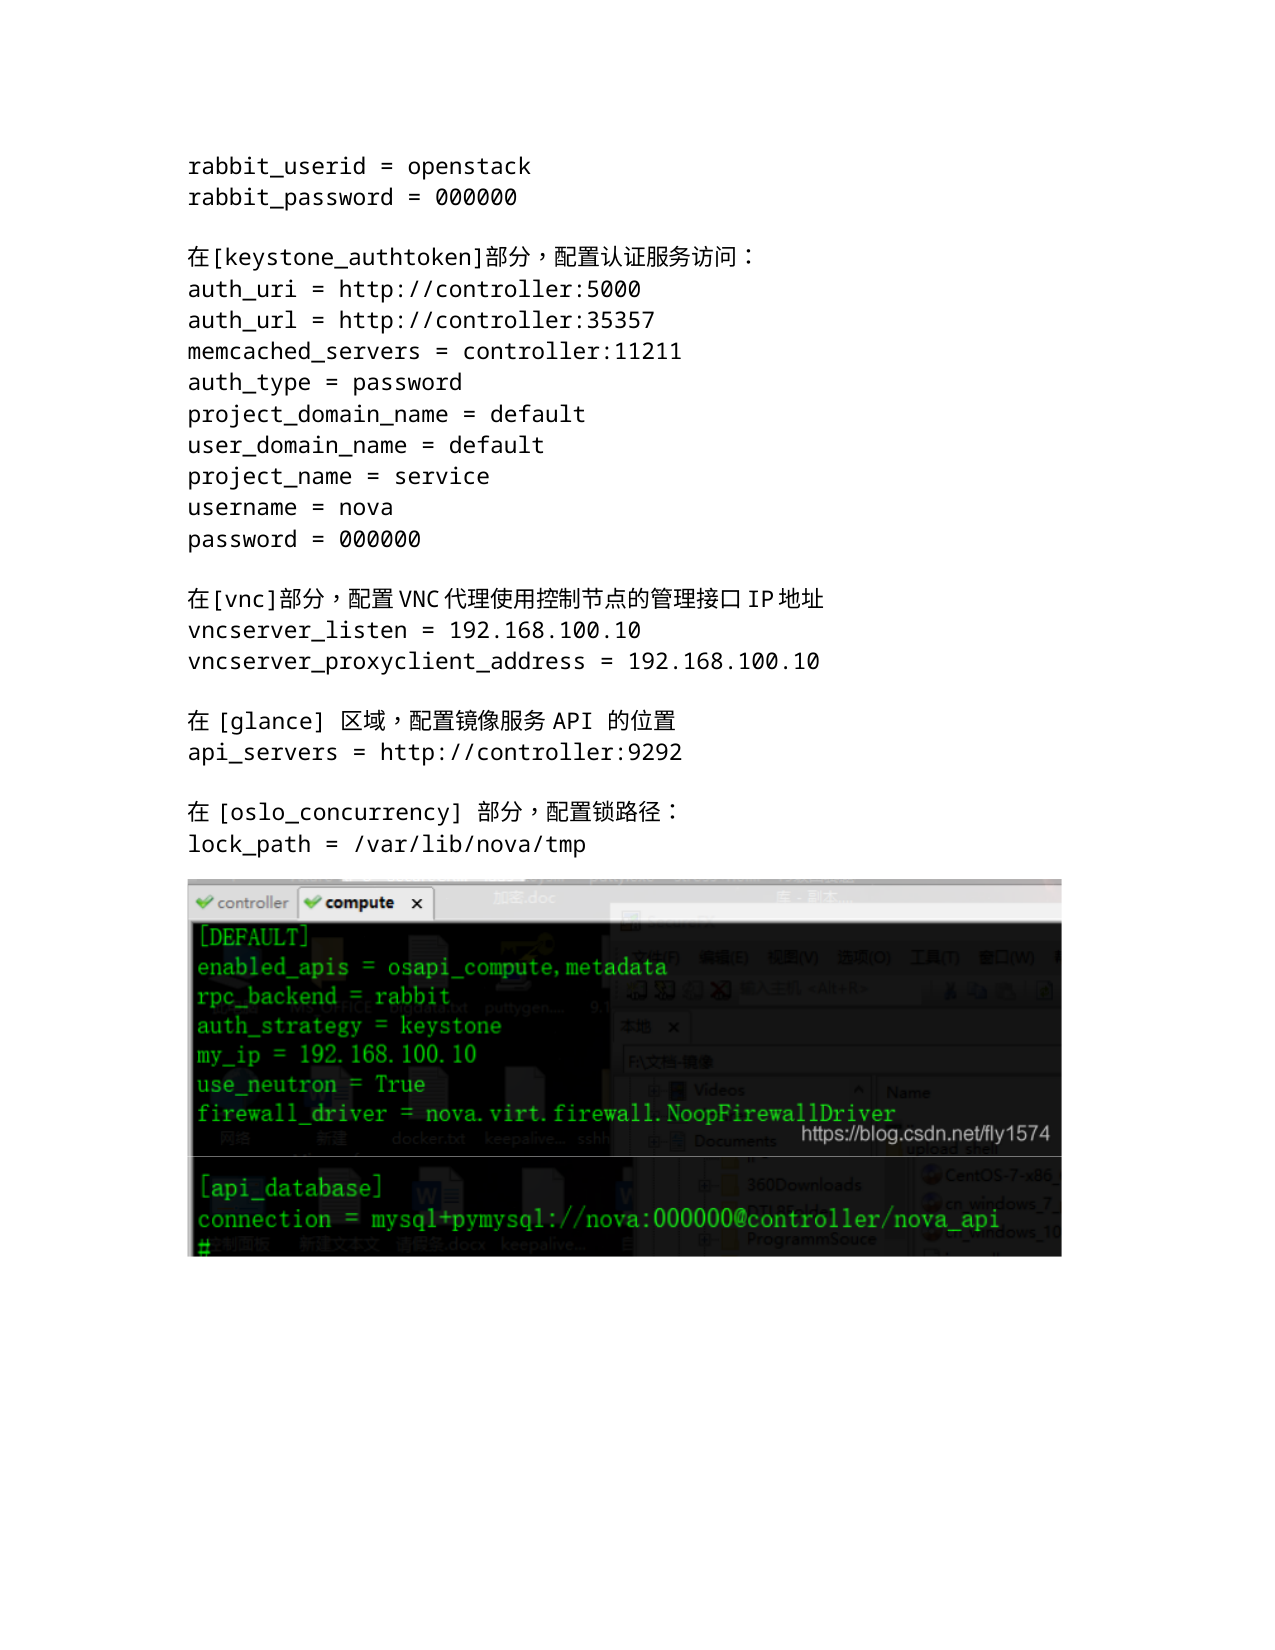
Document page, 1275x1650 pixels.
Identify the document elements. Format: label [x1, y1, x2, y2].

text [187, 150, 1087, 859]
picture [187, 879, 1063, 1258]
